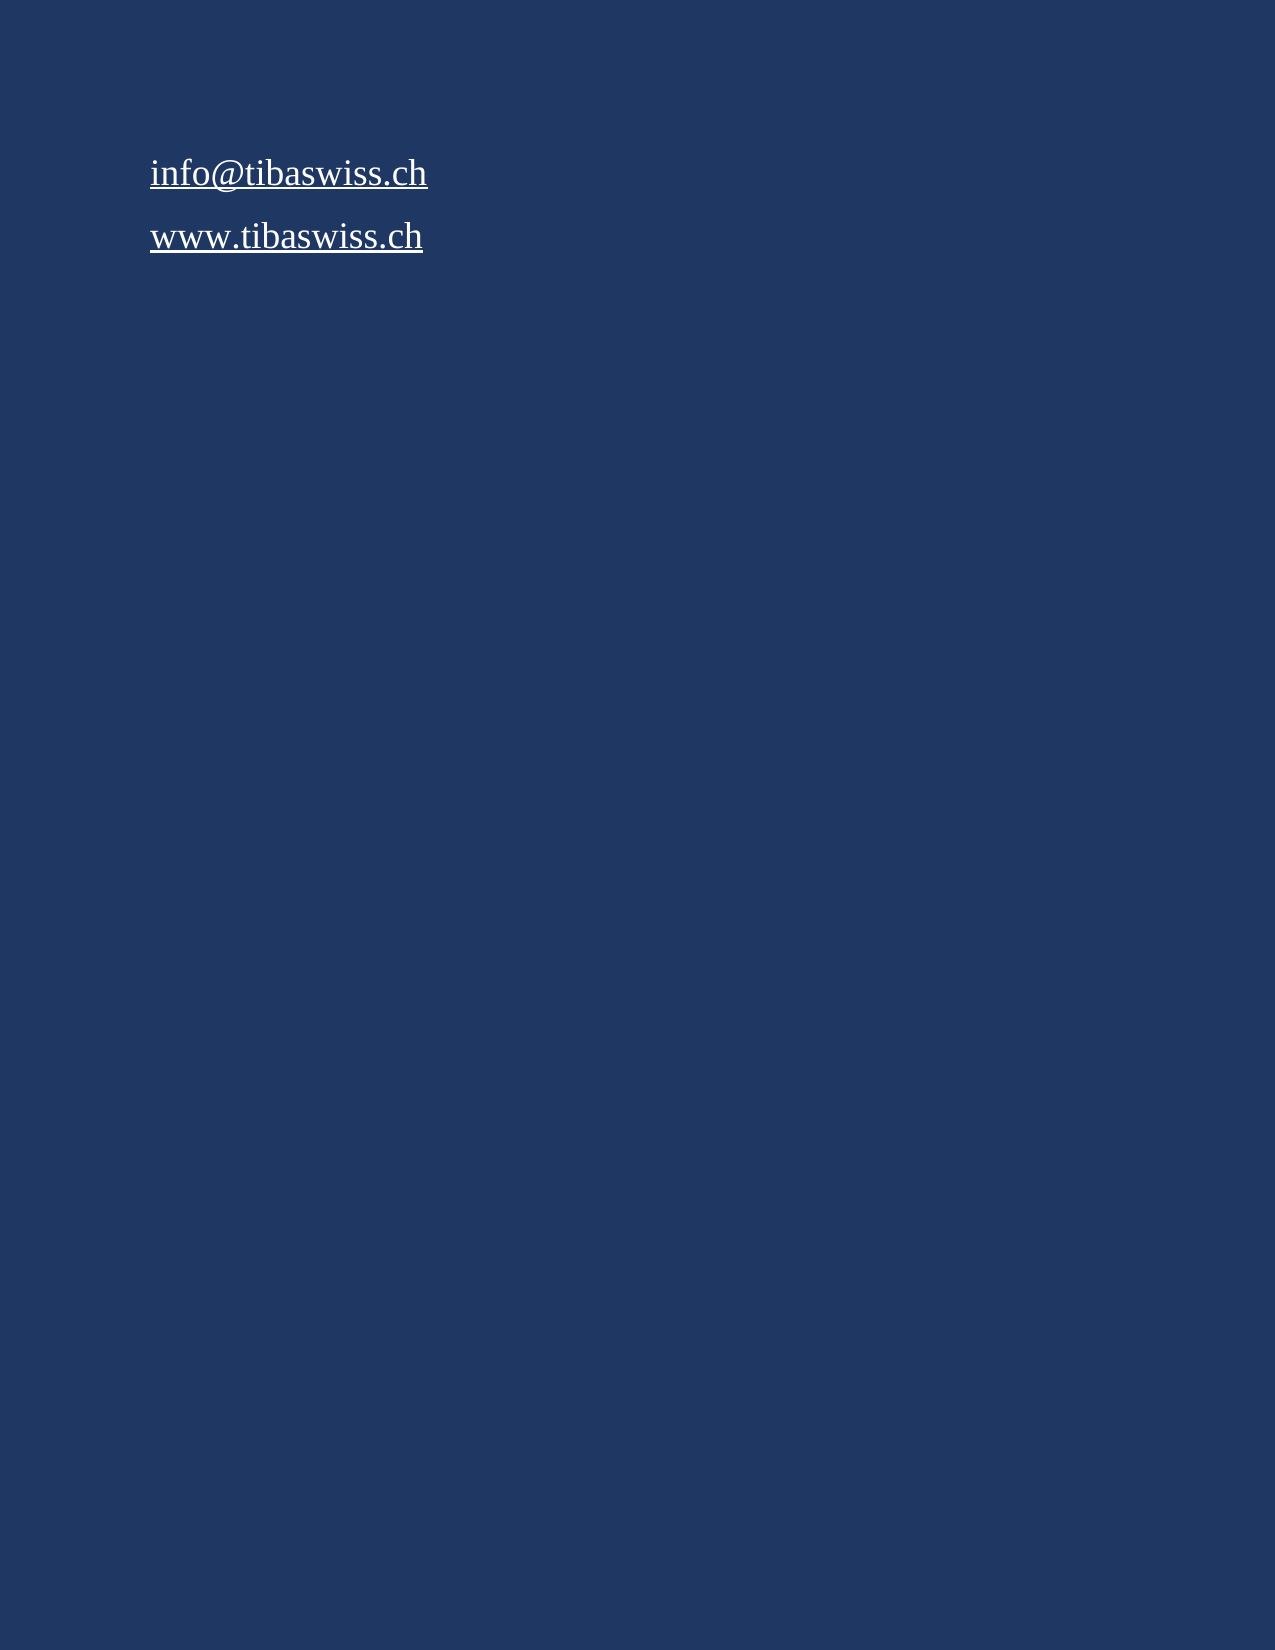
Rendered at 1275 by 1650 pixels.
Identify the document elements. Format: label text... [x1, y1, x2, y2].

text info@tibaswiss.ch [150, 150, 1125, 193]
text www.tibaswiss.ch [150, 213, 1125, 256]
